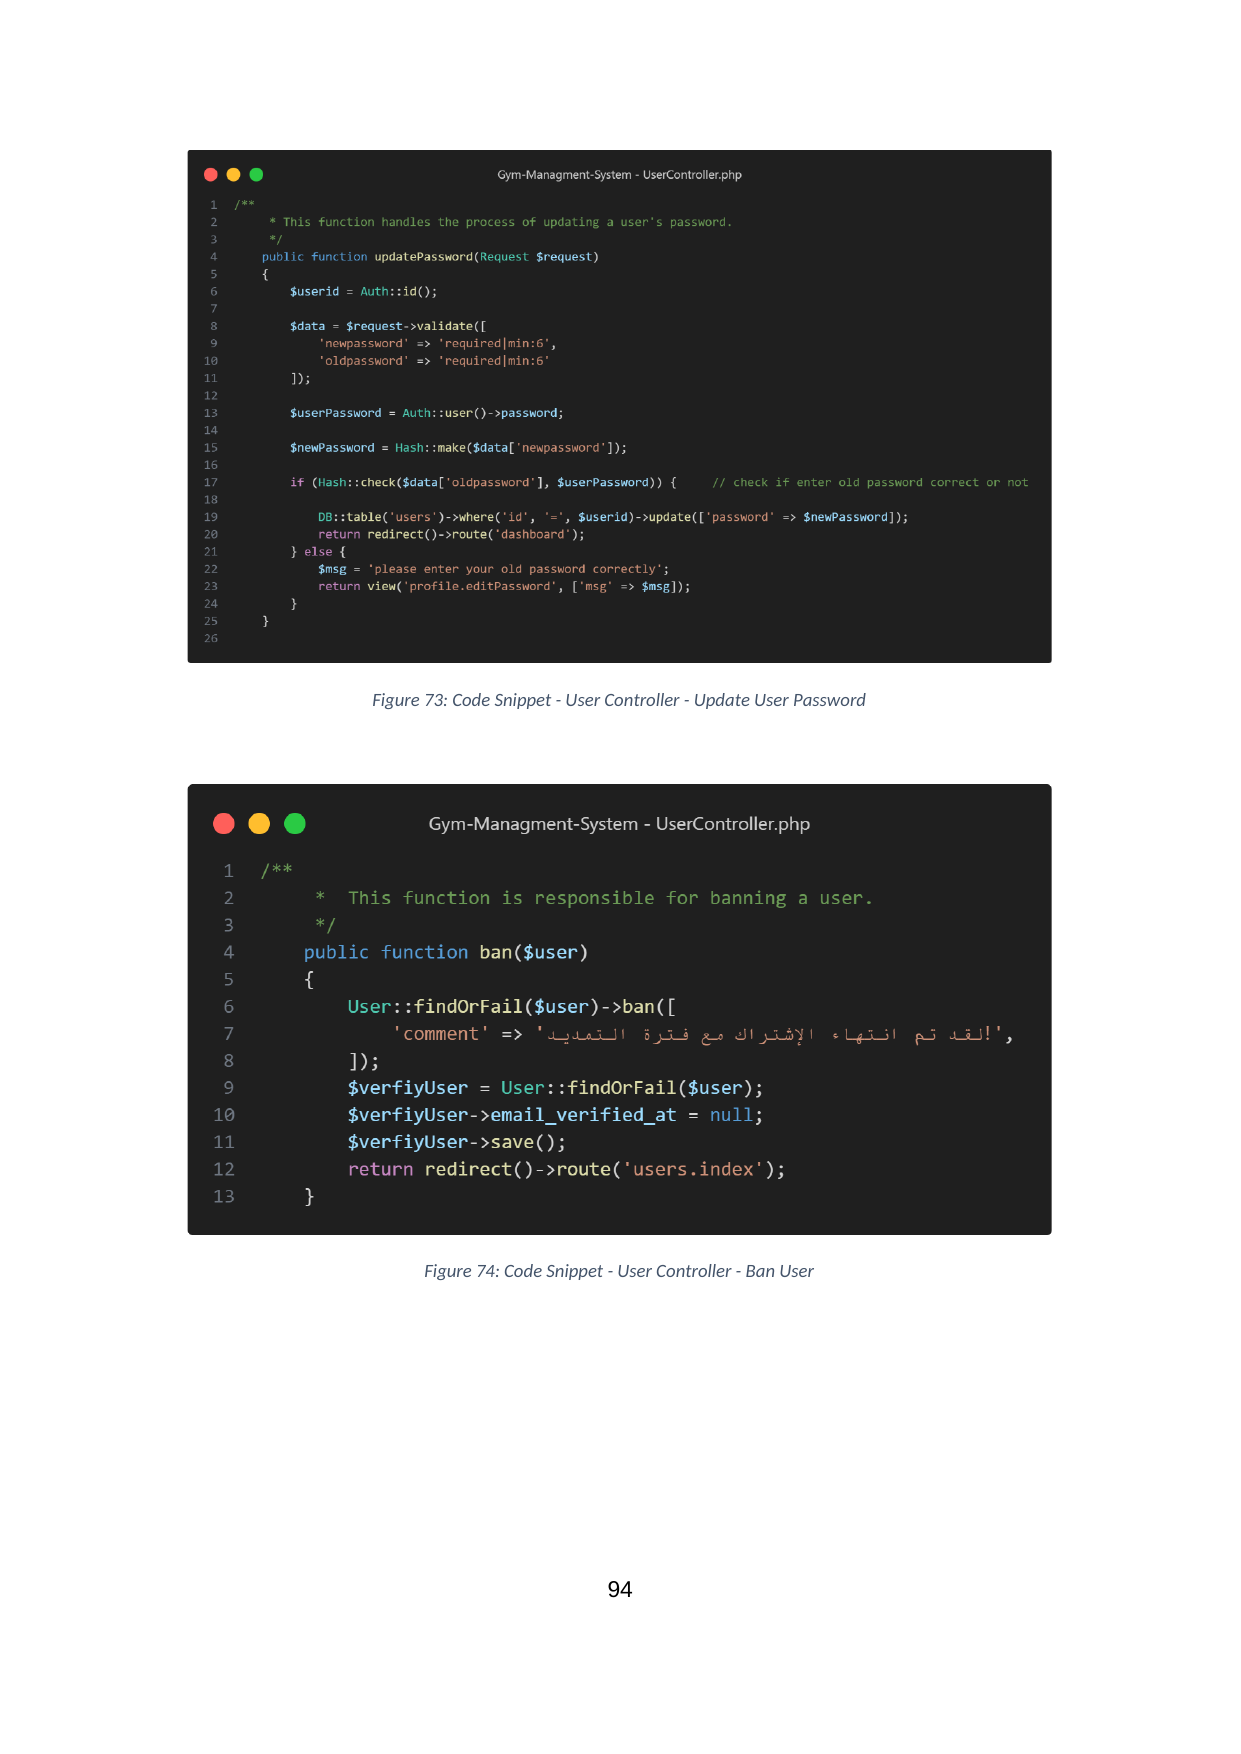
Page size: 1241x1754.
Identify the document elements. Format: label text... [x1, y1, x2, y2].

picture [187, 784, 1052, 1235]
picture [187, 150, 1052, 663]
